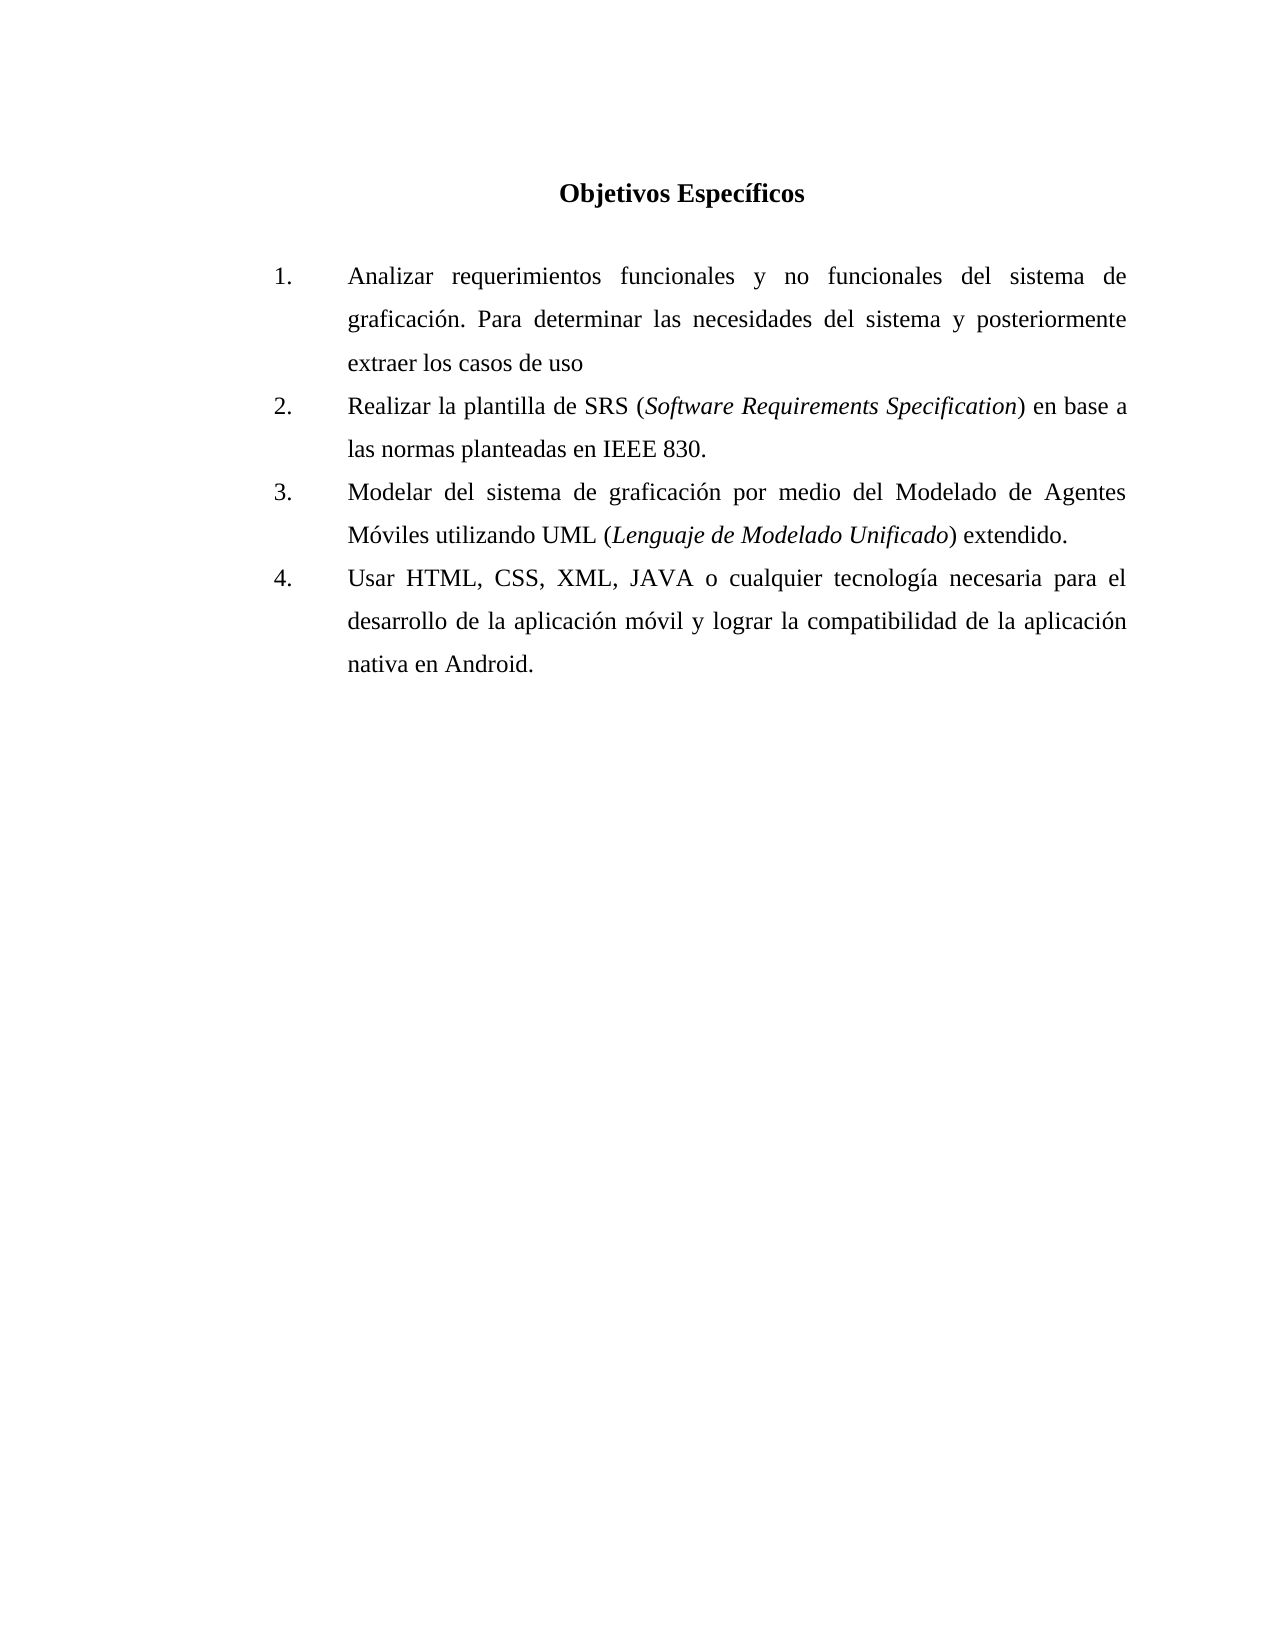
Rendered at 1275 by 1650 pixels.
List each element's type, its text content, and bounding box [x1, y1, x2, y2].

list Analizar requerimientos funcionales y no funcionales del sistema de graficación. Para determinar las necesidades del sistema y posteriormente extraer los casos de uso [274, 261, 1127, 376]
list Modelar del sistema de graficación por medio del Modelado de Agentes Móviles utilizando UML (Lenguaje de Modelado Unificado) extendido. [274, 477, 1127, 549]
subtitle Objetivos Específicos [236, 177, 1127, 208]
list Usar HTML, CSS, XML, JAVA o cualquier tecnología necesaria para el desarrollo de la aplicación móvil y lograr la compatibilidad de la aplicación nativa en Android. [274, 563, 1127, 678]
list Realizar la plantilla de SRS (Software Requirements Specification) en base a las normas planteadas en IEEE 830. [274, 391, 1127, 463]
